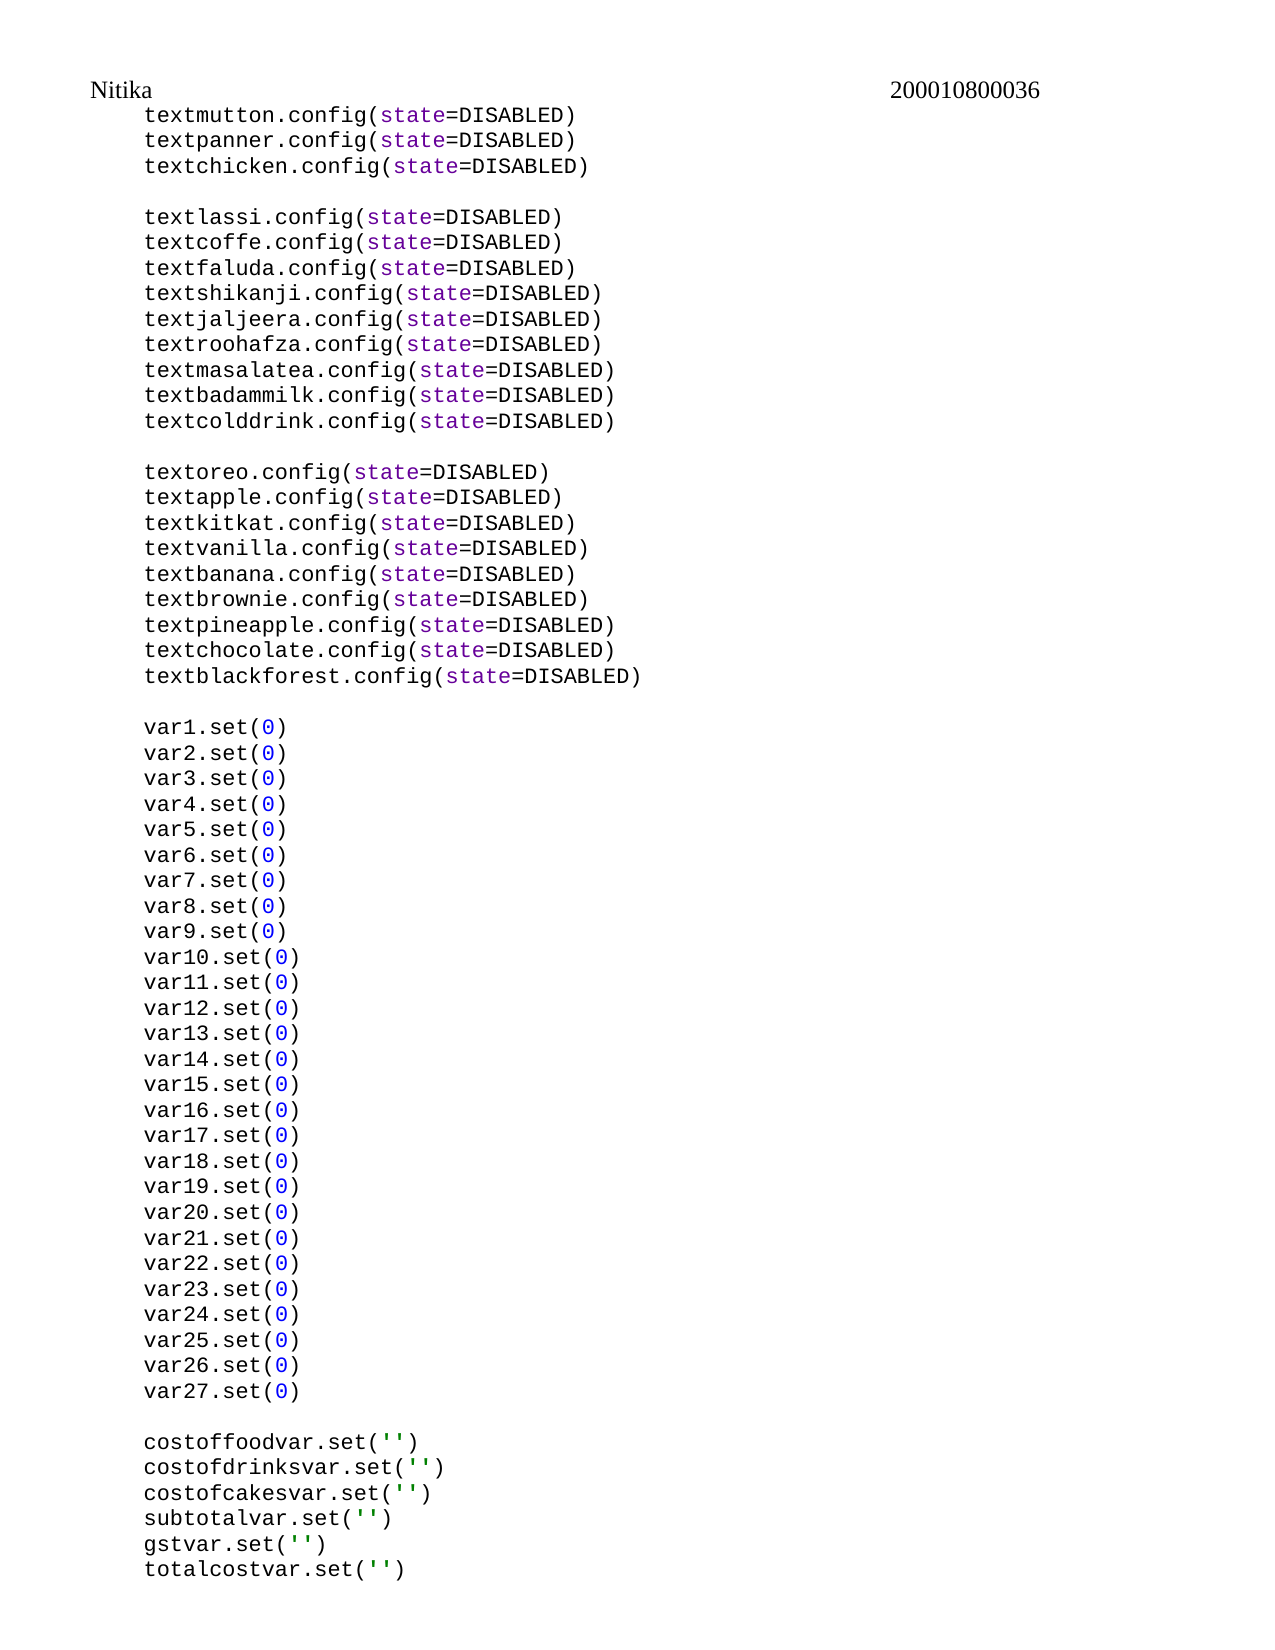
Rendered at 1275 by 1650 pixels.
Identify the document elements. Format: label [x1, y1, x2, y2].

text [90, 104, 1134, 1609]
